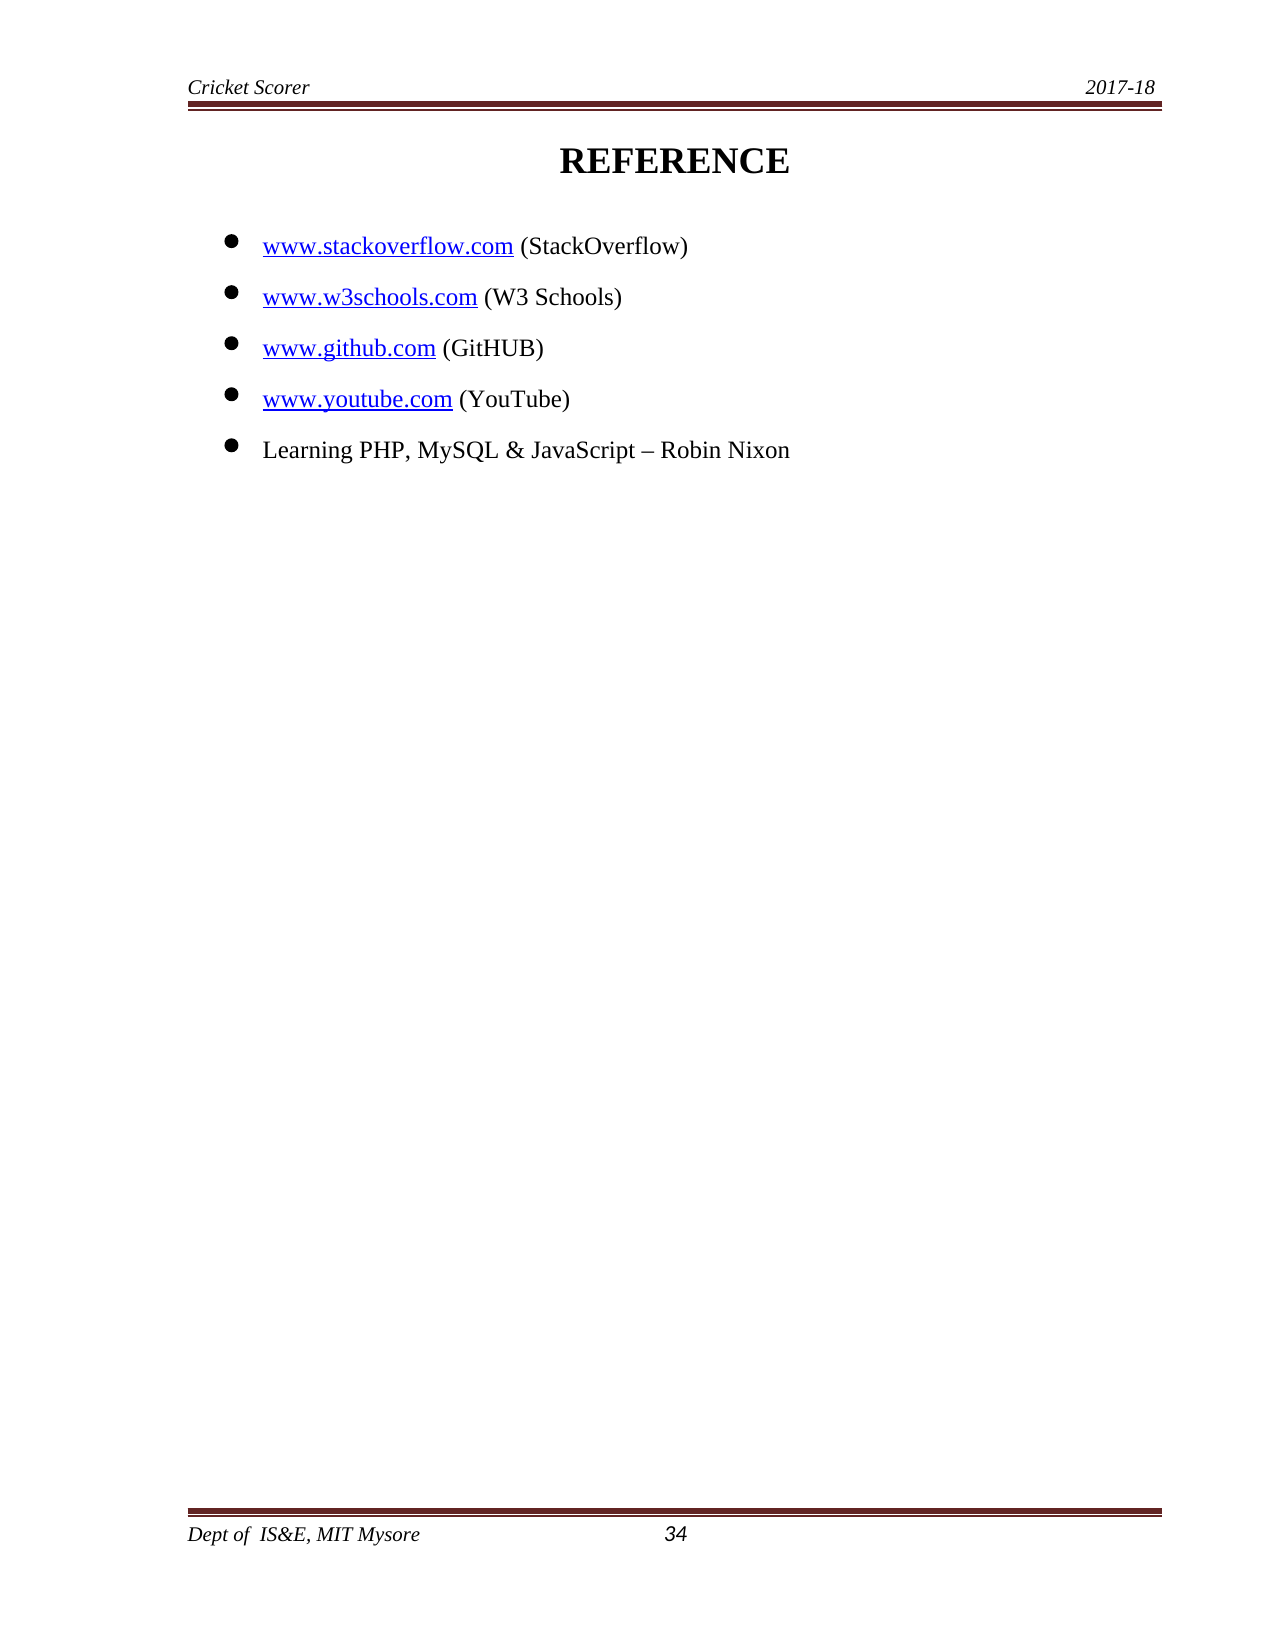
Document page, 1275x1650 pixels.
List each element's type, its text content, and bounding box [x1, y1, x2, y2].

list Learning PHP, MySQL & JavaScript – Robin Nixon [225, 432, 1162, 466]
list www.w3schools.com (W3 Schools) [225, 279, 1162, 313]
list www.stackoverflow.com (StackOverflow) [225, 228, 1162, 262]
list www.github.com (GitHUB) [225, 330, 1162, 364]
text REFERENCE [187, 138, 1162, 182]
list www.youtube.com (YouTube) [225, 381, 1162, 415]
